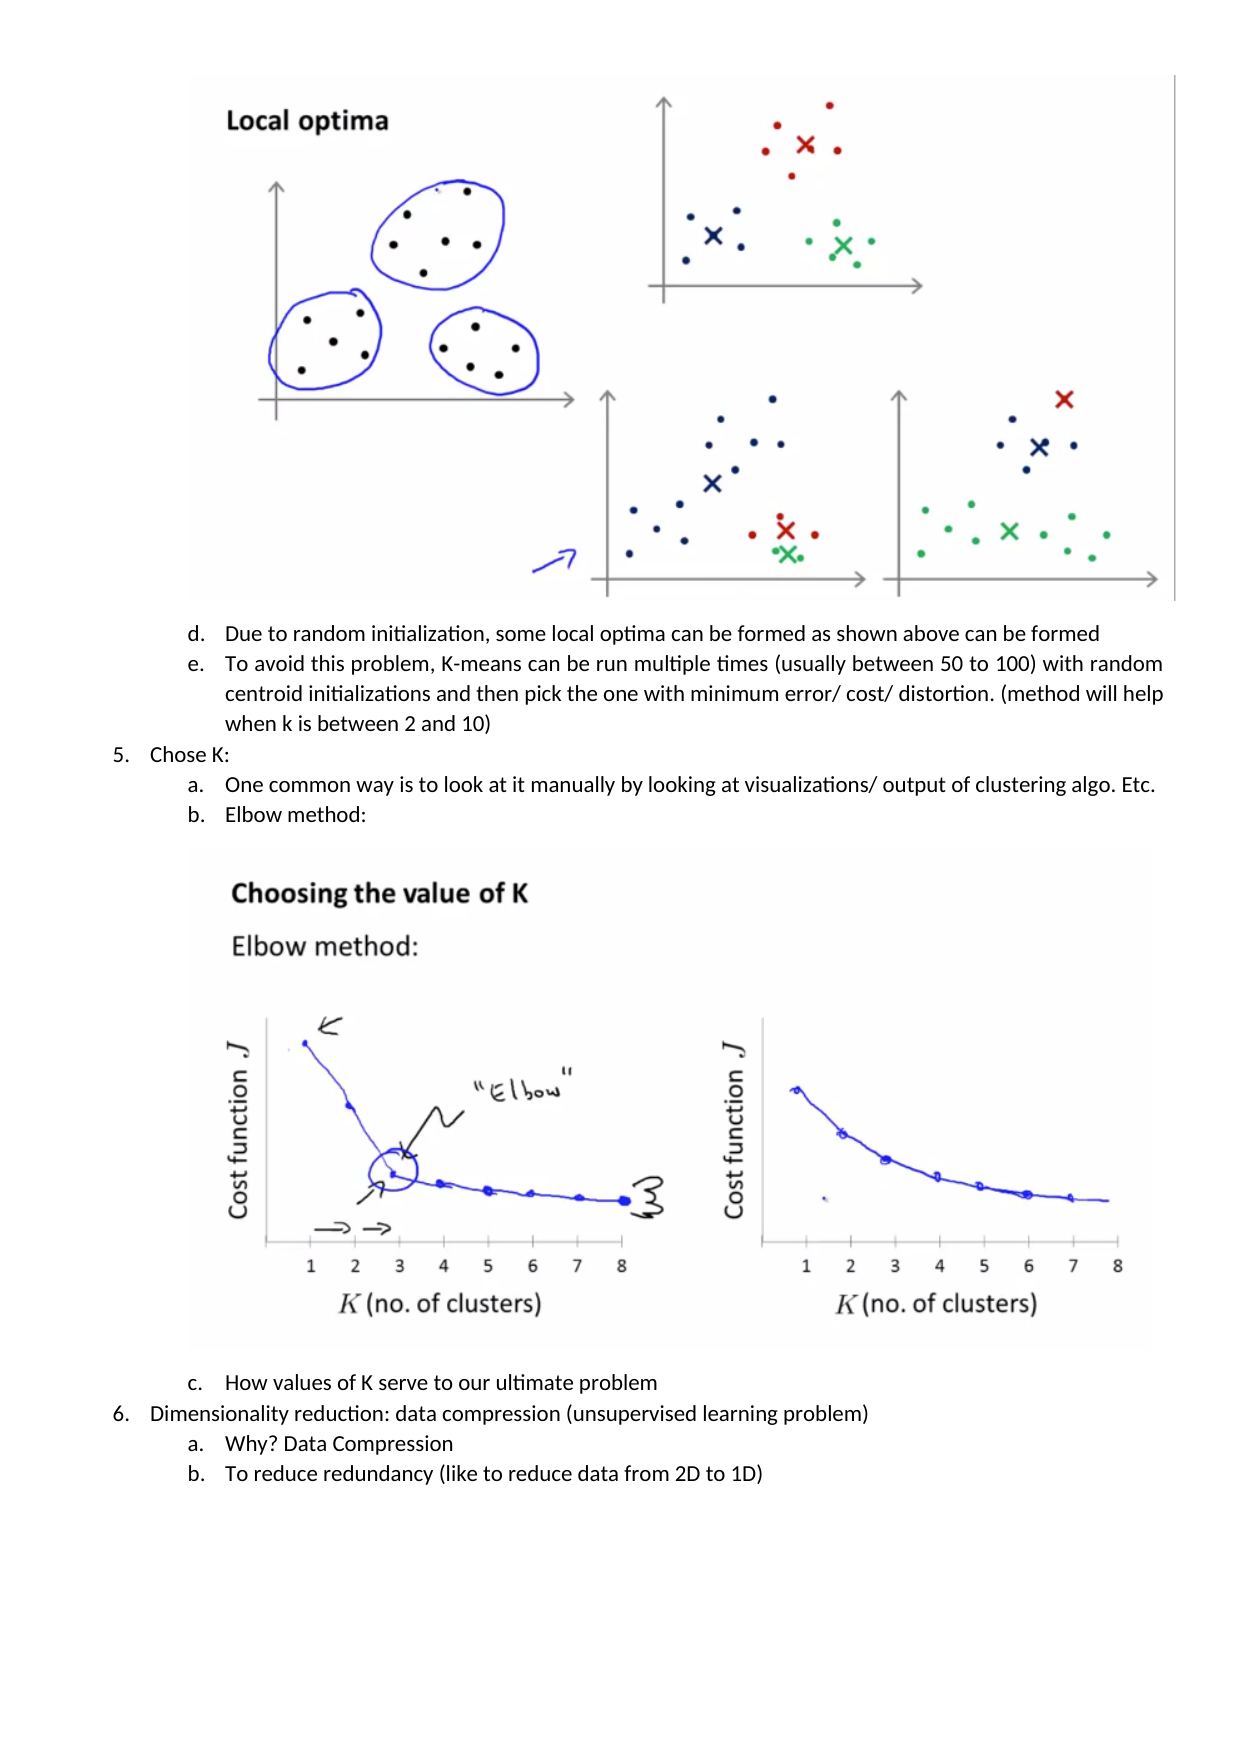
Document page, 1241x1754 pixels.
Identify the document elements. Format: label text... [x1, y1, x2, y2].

list Chose K: [112, 740, 1165, 768]
list Dimensionality reduction: data compression (unsupervised learning problem) [112, 1399, 1165, 1427]
list Elbow method: [187, 800, 1165, 828]
picture [187, 847, 1152, 1350]
list Due to random initialization, some local optima can be formed as shown above can be formed [187, 619, 1165, 647]
list One common way is to look at it manually by looking at visualizations/ output of clustering algo. Etc. [187, 770, 1165, 798]
list How values of K serve to our ultimate problem [187, 1368, 1165, 1397]
picture [187, 75, 1178, 601]
list To reduce redundancy (like to reduce data from 2D to 1D) [187, 1459, 1165, 1487]
list To avoid this problem, K-means can be run multiple times (usually between 50 to 100) with random centroid initializations and then pick the one with minimum error/ cost/ distortion. (method will help when k is between 2 and 10) [187, 649, 1165, 738]
list Why? Data Compression [187, 1429, 1165, 1457]
